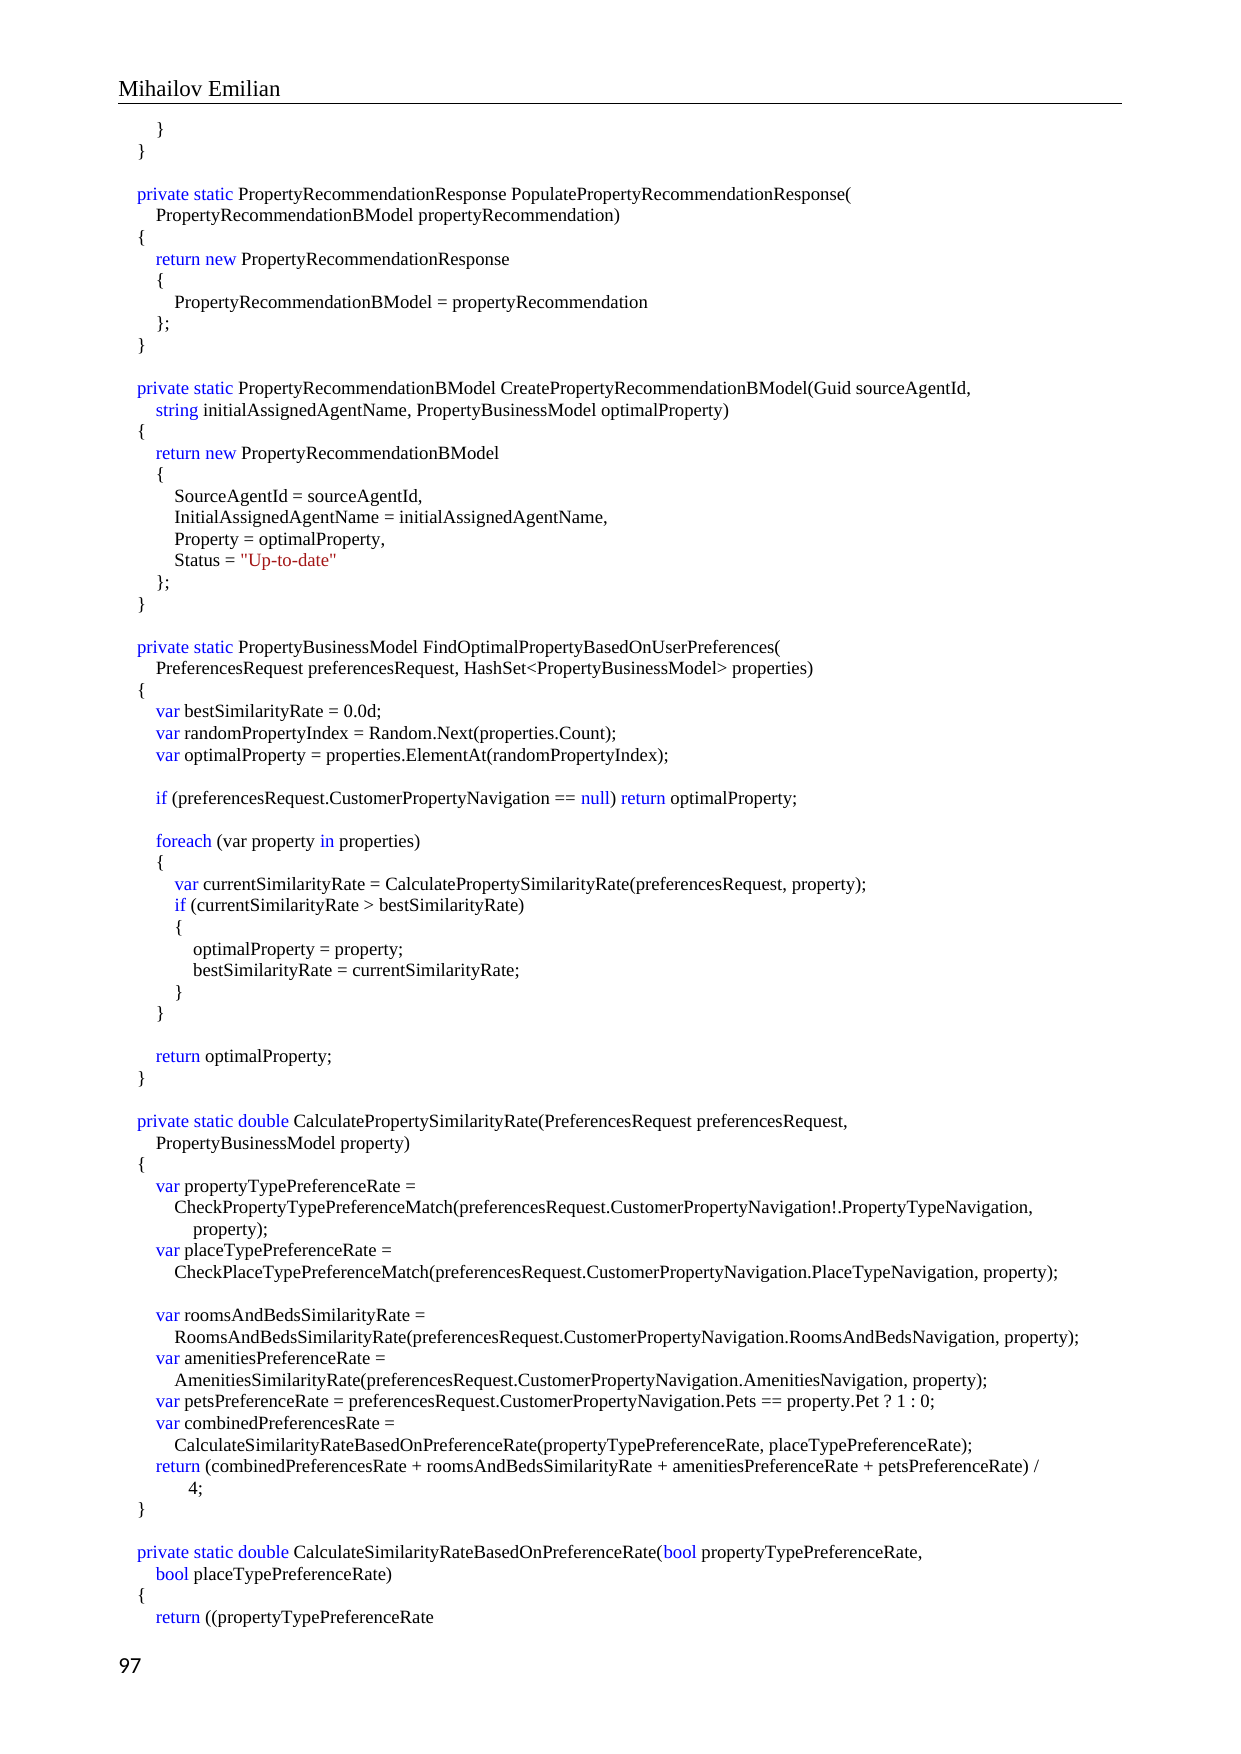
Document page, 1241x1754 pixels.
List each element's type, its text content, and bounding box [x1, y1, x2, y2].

text { [118, 269, 1122, 291]
text InitialAssignedAgentName = initialAssignedAgentName, [118, 506, 1122, 528]
text private static PropertyRecommendationBModel CreatePropertyRecommendationBModel(Guid sourceAgentId, [118, 377, 1122, 398]
text { [118, 420, 1122, 442]
text CheckPlaceTypePreferenceMatch(preferencesRequest.CustomerPropertyNavigation.PlaceTypeNavigation, property); [118, 1261, 1122, 1282]
text return optimalProperty; [118, 1045, 1122, 1067]
text { [118, 679, 1122, 700]
text { [118, 226, 1122, 247]
text Property = optimalProperty, [118, 528, 1122, 549]
text } [118, 118, 1122, 140]
text return new PropertyRecommendationBModel [118, 442, 1122, 463]
text { [118, 463, 1122, 485]
text PreferencesRequest preferencesRequest, HashSet<PropertyBusinessModel> properties) [118, 657, 1122, 679]
text var bestSimilarityRate = 0.0d; [118, 700, 1122, 722]
text return ((propertyTypePreferenceRate [118, 1606, 1122, 1627]
text var placeTypePreferenceRate = [118, 1239, 1122, 1261]
text private static double CalculatePropertySimilarityRate(PreferencesRequest preferencesRequest, [118, 1110, 1122, 1132]
text { [118, 1584, 1122, 1606]
text var combinedPreferencesRate = [118, 1412, 1122, 1433]
text var propertyTypePreferenceRate = [118, 1175, 1122, 1196]
text var amenitiesPreferenceRate = [118, 1347, 1122, 1369]
text private static double CalculateSimilarityRateBasedOnPreferenceRate(bool propertyTypePreferenceRate, [118, 1541, 1122, 1563]
text var currentSimilarityRate = CalculatePropertySimilarityRate(preferencesRequest, property); [118, 873, 1122, 894]
text }; [118, 571, 1122, 592]
text } [118, 1067, 1122, 1088]
text } [118, 981, 1122, 1002]
text if (preferencesRequest.CustomerPropertyNavigation == null) return optimalProperty; [118, 787, 1122, 808]
text CalculateSimilarityRateBasedOnPreferenceRate(propertyTypePreferenceRate, placeTypePreferenceRate); [118, 1433, 1122, 1455]
text optimalProperty = property; [118, 937, 1122, 959]
text CheckPropertyTypePreferenceMatch(preferencesRequest.CustomerPropertyNavigation!.PropertyTypeNavigation, [118, 1196, 1122, 1218]
text return (combinedPreferencesRate + roomsAndBedsSimilarityRate + amenitiesPreferenceRate + petsPreferenceRate) / [118, 1455, 1122, 1477]
text return new PropertyRecommendationResponse [118, 247, 1122, 269]
text foreach (var property in properties) [118, 830, 1122, 851]
text } [118, 140, 1122, 161]
text var optimalProperty = properties.ElementAt(randomPropertyIndex); [118, 743, 1122, 765]
text var roomsAndBedsSimilarityRate = [118, 1304, 1122, 1326]
text var petsPreferenceRate = preferencesRequest.CustomerPropertyNavigation.Pets == property.Pet ? 1 : 0; [118, 1390, 1122, 1412]
text if (currentSimilarityRate > bestSimilarityRate) [118, 894, 1122, 916]
text PropertyBusinessModel property) [118, 1132, 1122, 1153]
text PropertyRecommendationBModel propertyRecommendation) [118, 204, 1122, 226]
text { [118, 916, 1122, 937]
text private static PropertyRecommendationResponse PopulatePropertyRecommendationResponse( [118, 183, 1122, 204]
text RoomsAndBedsSimilarityRate(preferencesRequest.CustomerPropertyNavigation.RoomsAndBedsNavigation, property); [118, 1326, 1122, 1347]
text } [118, 1002, 1122, 1024]
text bestSimilarityRate = currentSimilarityRate; [118, 959, 1122, 981]
text string initialAssignedAgentName, PropertyBusinessModel optimalProperty) [118, 398, 1122, 420]
text }; [118, 312, 1122, 334]
text property); [118, 1218, 1122, 1239]
text AmenitiesSimilarityRate(preferencesRequest.CustomerPropertyNavigation.AmenitiesNavigation, property); [118, 1369, 1122, 1390]
text } [118, 334, 1122, 355]
text { [118, 851, 1122, 873]
text private static PropertyBusinessModel FindOptimalPropertyBasedOnUserPreferences( [118, 636, 1122, 657]
text var randomPropertyIndex = Random.Next(properties.Count); [118, 722, 1122, 743]
text PropertyRecommendationBModel = propertyRecommendation [118, 291, 1122, 312]
text bool placeTypePreferenceRate) [118, 1563, 1122, 1584]
text 4; [118, 1477, 1122, 1498]
text Status = "Up-to-date" [118, 549, 1122, 571]
text } [118, 1498, 1122, 1520]
text SourceAgentId = sourceAgentId, [118, 485, 1122, 506]
text } [118, 592, 1122, 614]
text { [118, 1153, 1122, 1175]
